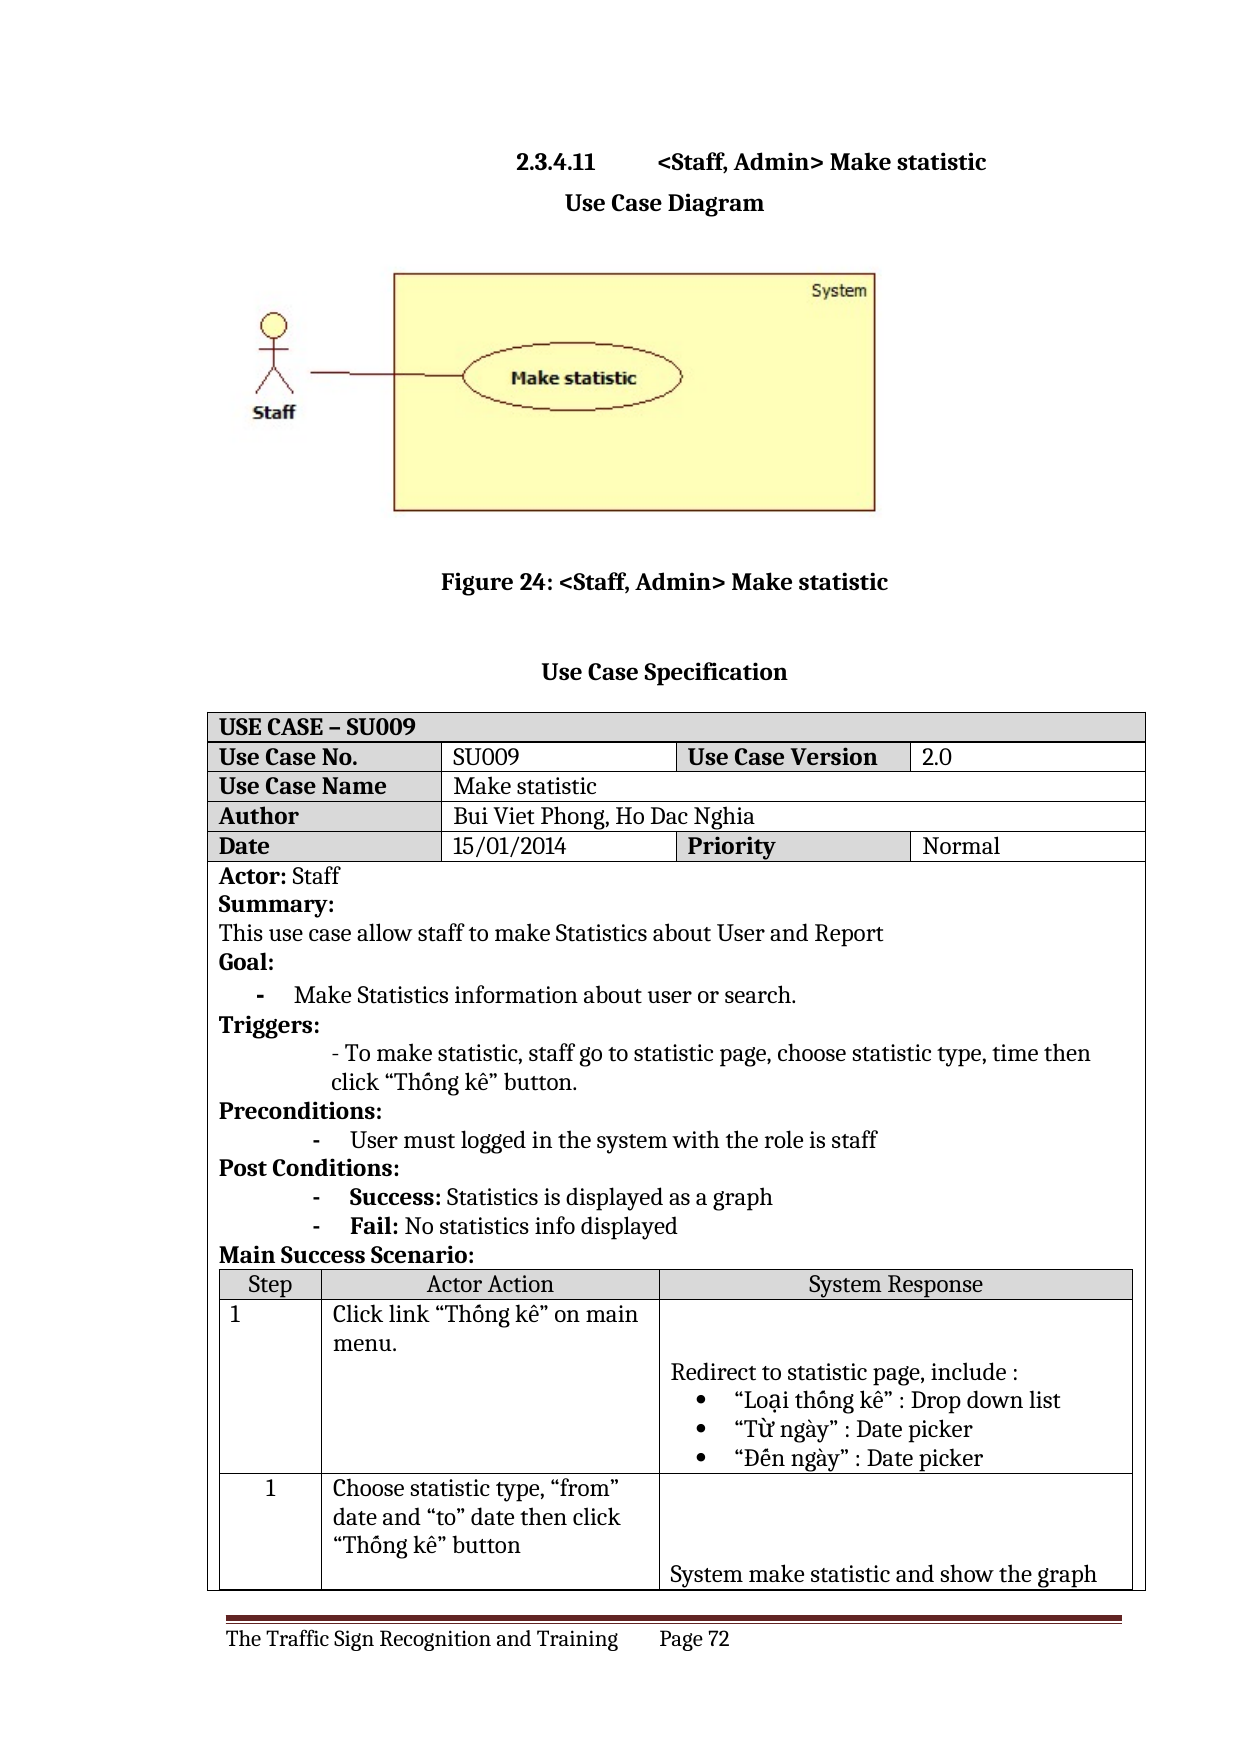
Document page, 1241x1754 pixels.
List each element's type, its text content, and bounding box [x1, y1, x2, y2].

table_cell 15/01/2014 [442, 832, 676, 861]
picture [206, 242, 907, 543]
table_cell Author [208, 802, 441, 831]
table_cell Use Case No. [208, 743, 441, 771]
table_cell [208, 862, 1145, 1590]
table_header USE CASE – SU009 [208, 713, 1145, 741]
table_cell Use Case Name [208, 772, 441, 801]
table_cell Make statistic [442, 772, 1145, 801]
table_cell Priority [677, 832, 910, 861]
table_cell Bui Viet Phong, Ho Dac Nghia [442, 802, 1145, 831]
table_cell Use Case Version [677, 743, 910, 771]
subtitle <Staff, Admin> Make statistic [516, 148, 1122, 176]
text Figure 24: <Staff, Admin> Make statistic [207, 567, 1122, 596]
subtitle Use Case Specification [207, 658, 1122, 686]
table_cell SU009 [442, 743, 676, 771]
table_cell Date [208, 832, 441, 861]
table_cell Normal [911, 832, 1145, 861]
subtitle Use Case Diagram [207, 189, 1122, 218]
table_cell 2.0 [911, 743, 1145, 771]
